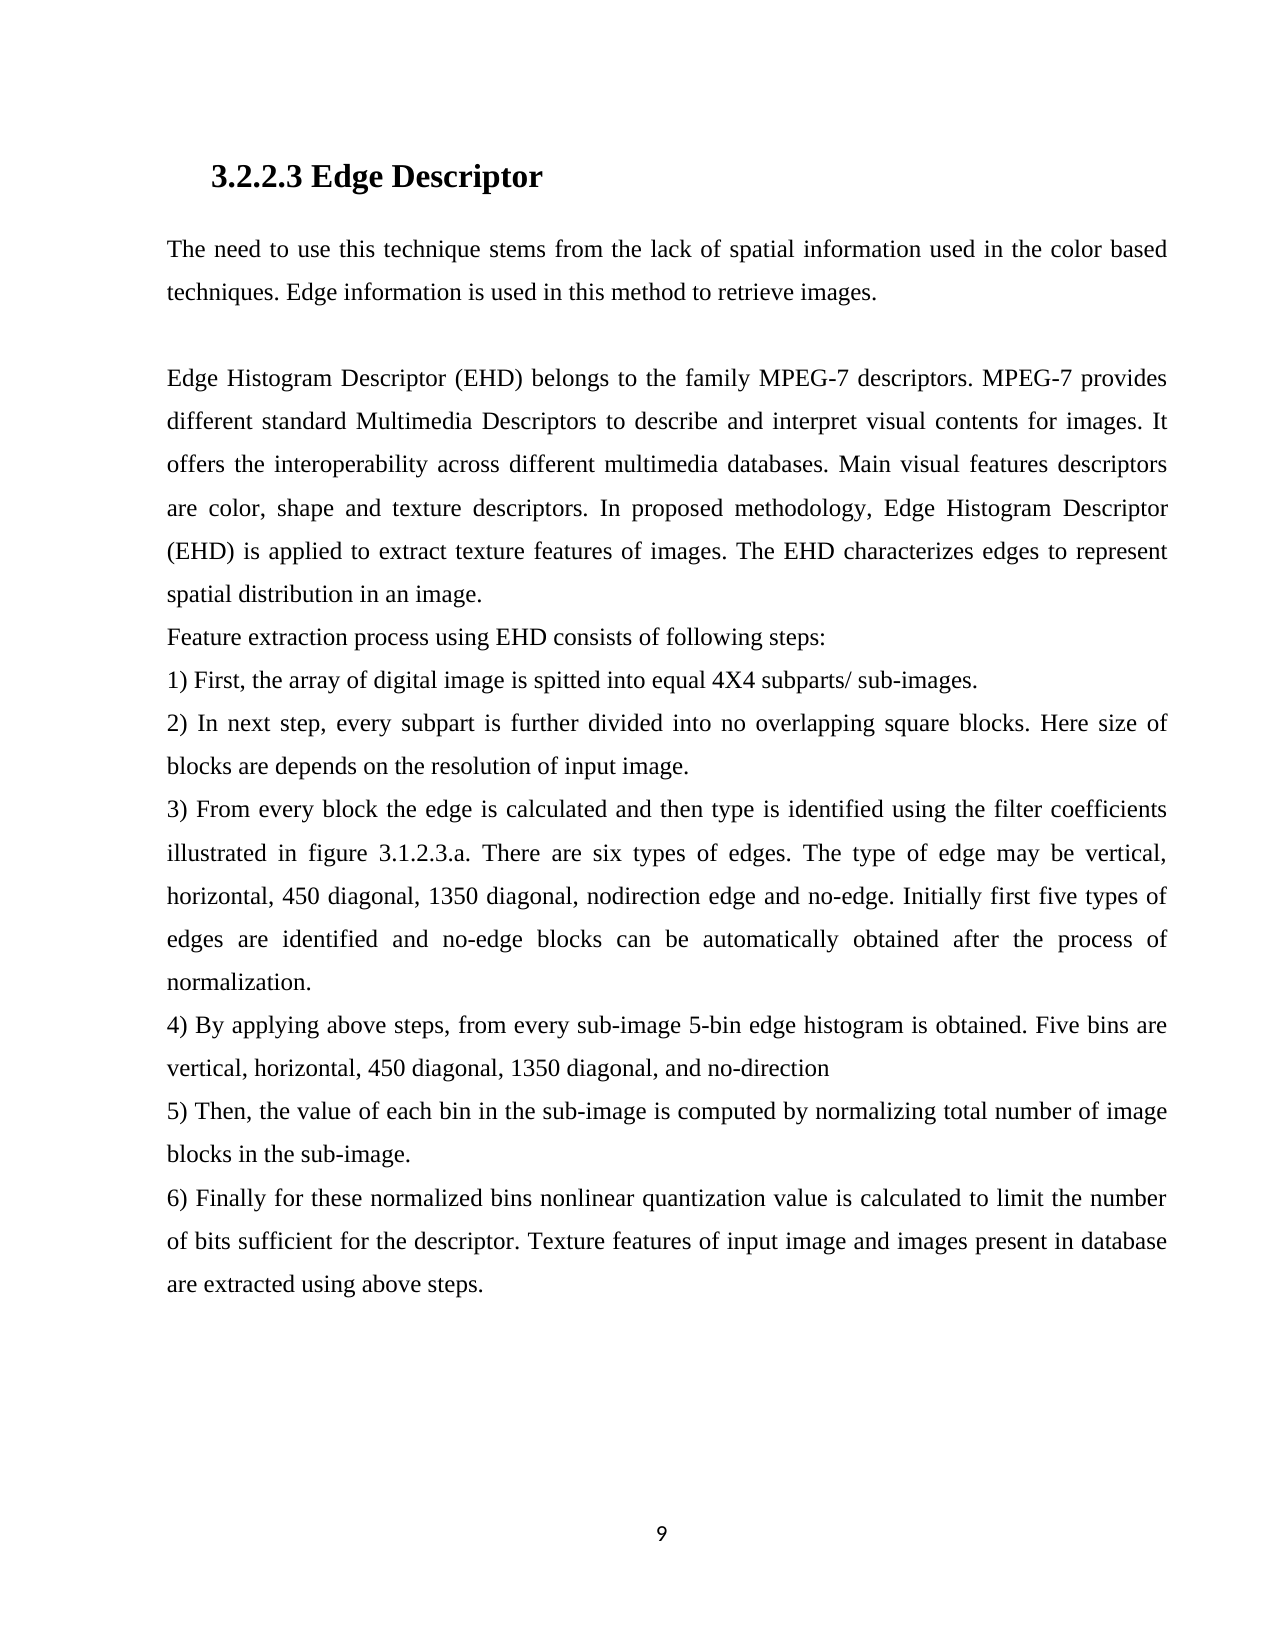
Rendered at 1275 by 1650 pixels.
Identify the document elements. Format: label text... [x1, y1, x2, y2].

text 2) In next step, every subpart is further divided into no overlapping square blocks. Here size of blocks are depends on the resolution of input image. [167, 708, 1169, 780]
text 1) First, the array of digital image is spitted into equal 4X4 subparts/ sub-images. [167, 665, 1169, 694]
text 5) Then, the value of each bin in the sub-image is computed by normalizing total number of image blocks in the sub-image. [167, 1096, 1169, 1168]
text The need to use this technique stems from the lack of spatial information used in the color based techniques. Edge information is used in this method to retrieve images. [167, 234, 1169, 306]
text Edge Histogram Descriptor (EHD) belongs to the family MPEG-7 descriptors. MPEG-7 provides different standard Multimedia Descriptors to describe and interpret visual contents for images. It offers the interoperability across different multimedia databases. Main visual features descriptors are color, shape and texture descriptors. In proposed methodology, Edge Histogram Descriptor (EHD) is applied to extract texture features of images. The EHD characterizes edges to represent spatial distribution in an image. [167, 363, 1169, 608]
text Feature extraction process using EHD consists of following steps: [167, 622, 1169, 651]
text 4) By applying above steps, from every sub-image 5-bin edge histogram is obtained. Five bins are vertical, horizontal, 450 diagonal, 1350 diagonal, and no-direction [167, 1010, 1169, 1082]
text 6) Finally for these normalized bins nonlinear quantization value is calculated to limit the number of bits sufficient for the descriptor. Texture features of input image and images present in database are extracted using above steps. [167, 1183, 1169, 1298]
text 3) From every block the edge is calculated and then type is identified using the filter coefficients illustrated in figure 3.1.2.3.a. There are six types of edges. The type of edge may be vertical, horizontal, 450 diagonal, 1350 diagonal, nodirection edge and no-edge. Initially first five types of edges are identified and no-edge blocks can be automatically obtained after the process of normalization. [167, 794, 1169, 996]
subtitle Edge Descriptor [211, 156, 1169, 194]
